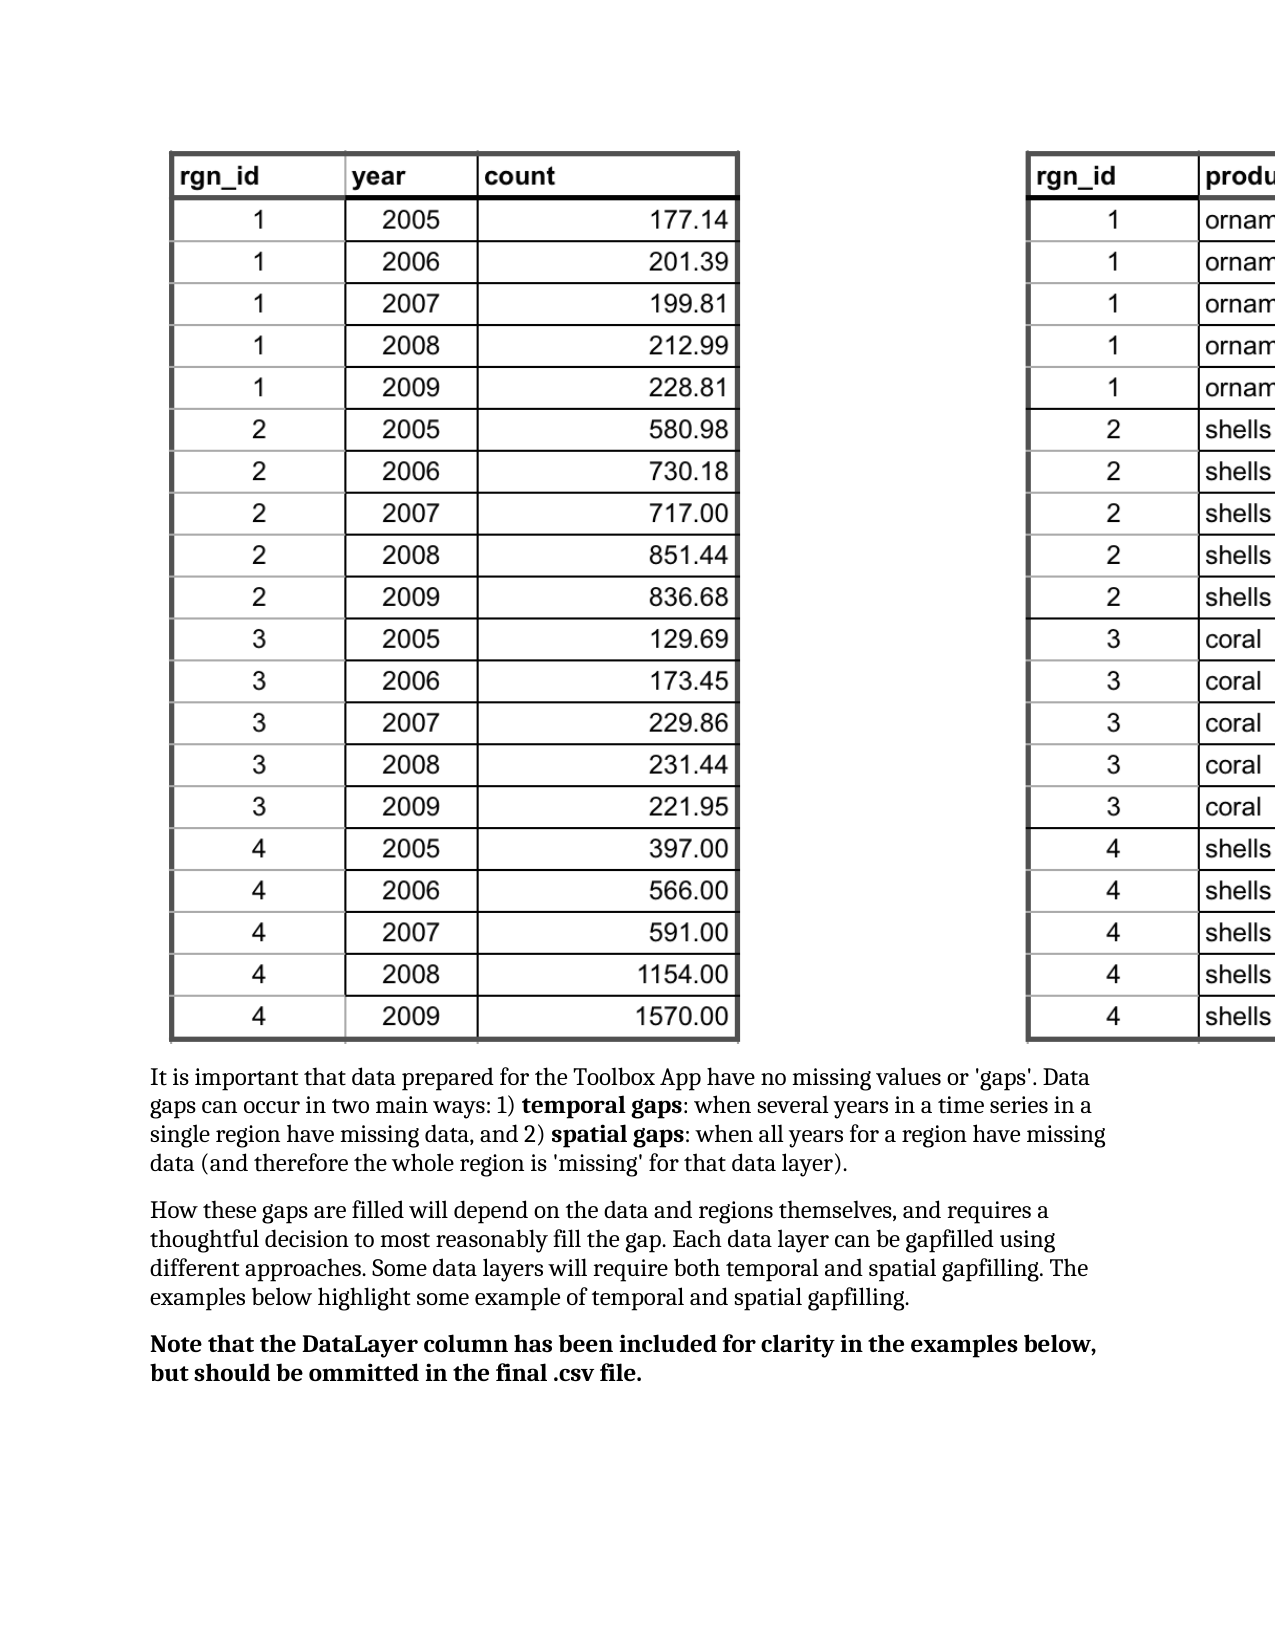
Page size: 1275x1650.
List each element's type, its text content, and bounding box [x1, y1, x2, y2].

text How these gaps are filled will depend on the data and regions themselves, and requires a thoughtful decision to most reasonably fill the gap. Each data layer can be gapfilled using different approaches. Some data layers will require both temporal and spatial gapfilling. The examples below highlight some example of temporal and spatial gapfilling. [150, 1196, 1125, 1311]
text It is important that data prepared for the Toolbox App have no missing values or 'gaps'. Data gaps can occur in two main ways: 1) temporal gaps: when several years in a time series in a single region have missing data, and 2) spatial gaps: when all years for a region have missing data (and therefore the whole region is 'missing' for that data layer). [150, 1062, 1125, 1177]
picture [168, 150, 1275, 1044]
text Note that the DataLayer column has been included for clarity in the examples below, but should be ommitted in the final .csv file. [150, 1330, 1125, 1387]
